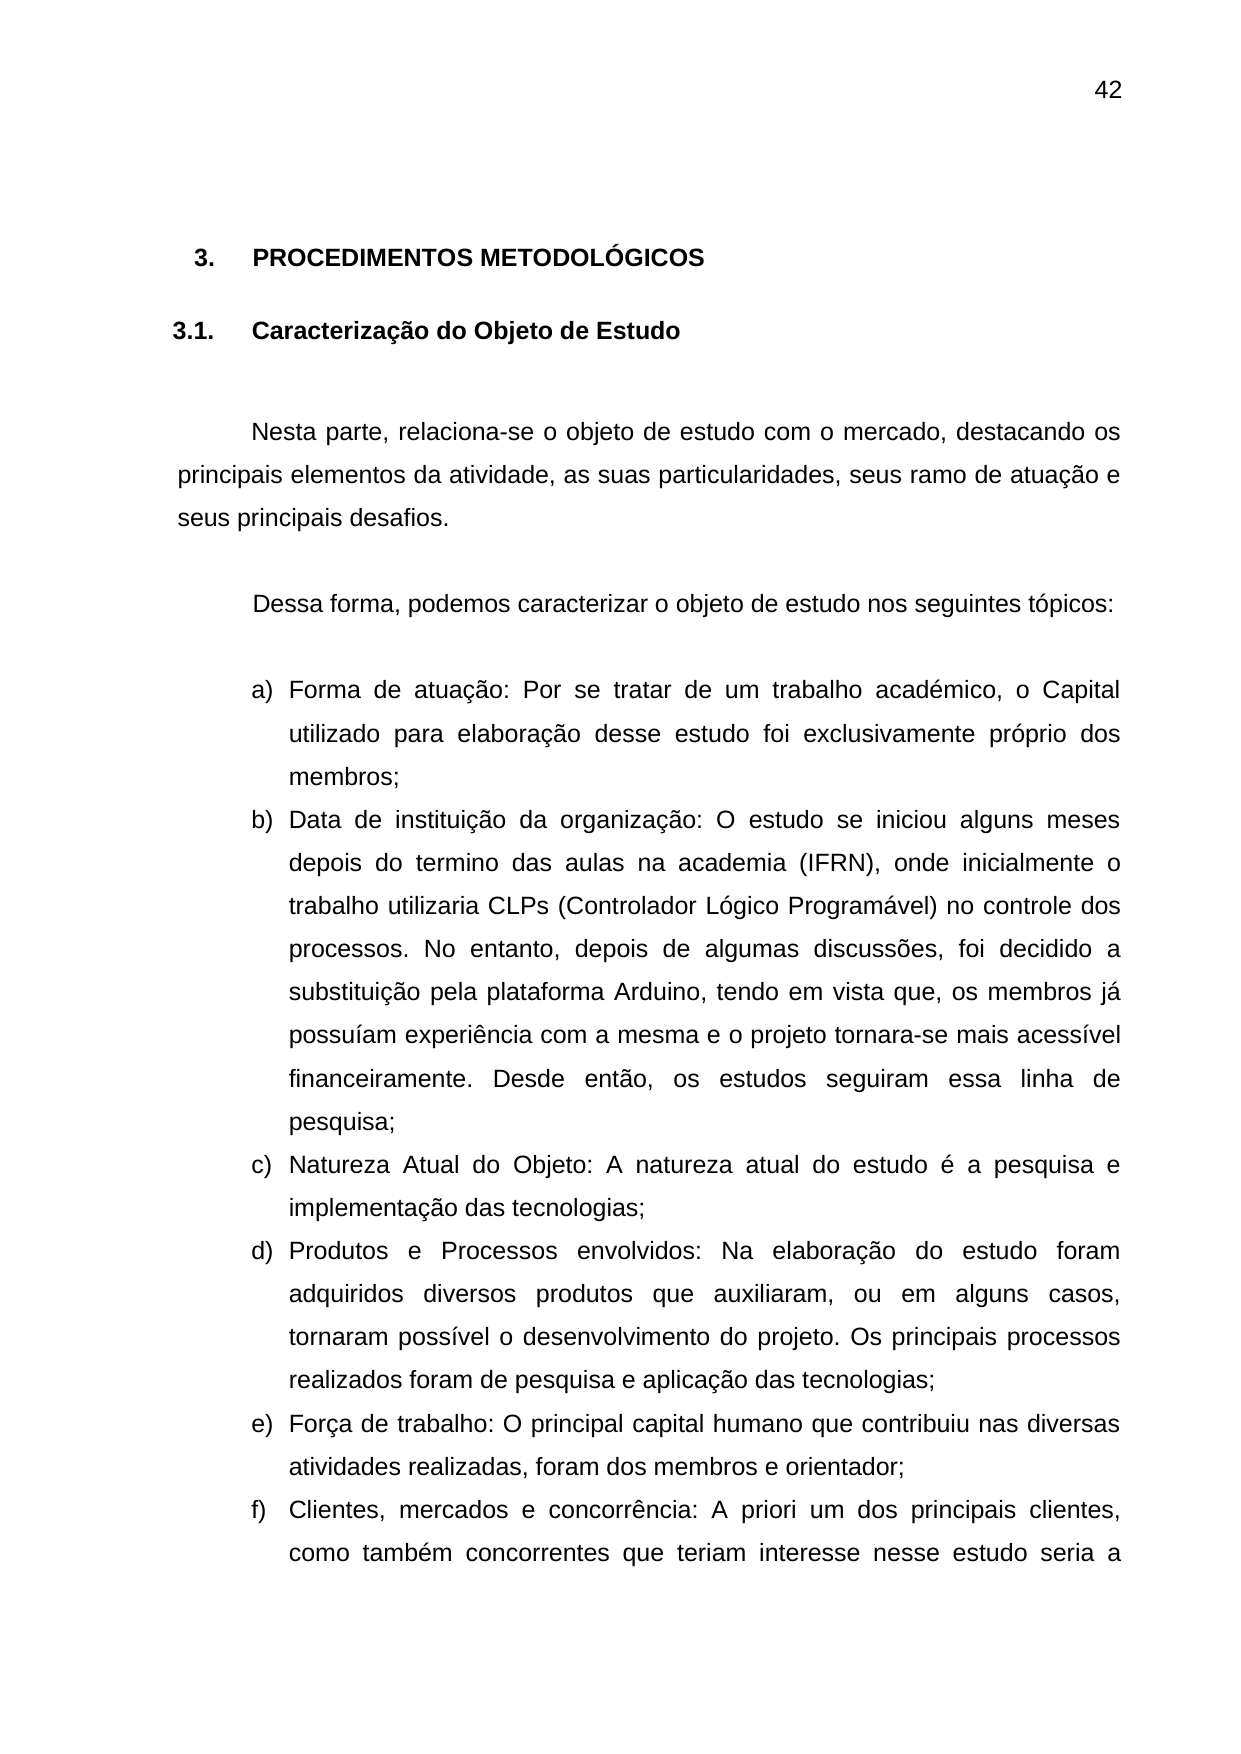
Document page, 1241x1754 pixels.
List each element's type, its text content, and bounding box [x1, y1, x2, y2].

subtitle Caracterização do Objeto de Estudo [214, 316, 1122, 344]
text Nesta parte, relaciona-se o objeto de estudo com o mercado, destacando os principais elementos da atividade, as suas particularidades, seus ramo de atuação e seus principais desafios. [177, 417, 1122, 532]
list Produtos e Processos envolvidos: Na elaboração do estudo foram adquiridos diversos produtos que auxiliaram, ou em alguns casos, tornaram possível o desenvolvimento do projeto. Os principais processos realizados foram de pesquisa e aplicação das tecnologias; [251, 1236, 1122, 1394]
list Forma de atuação: Por se tratar de um trabalho académico, o Capital utilizado para elaboração desse estudo foi exclusivamente próprio dos membros; [251, 676, 1122, 791]
subtitle PROCEDIMENTOS METODOLÓGICOS [215, 243, 1122, 272]
list Natureza Atual do Objeto: A natureza atual do estudo é a pesquisa e implementação das tecnologias; [251, 1150, 1122, 1222]
list Data de instituição da organização: O estudo se iniciou alguns meses depois do termino das aulas na academia (IFRN), onde inicialmente o trabalho utilizaria CLPs (Controlador Lógico Programável) no controle dos processos. No entanto, depois de algumas discussões, foi decidido a substituição pela plataforma Arduino, tendo em vista que, os membros já possuíam experiência com a mesma e o projeto tornara-se mais acessível financeiramente. Desde então, os estudos seguiram essa linha de pesquisa; [251, 805, 1122, 1136]
list Força de trabalho: O principal capital humano que contribuiu nas diversas atividades realizadas, foram dos membros e orientador; [251, 1409, 1122, 1481]
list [251, 1495, 1122, 1567]
text Dessa forma, podemos caracterizar o objeto de estudo nos seguintes tópicos: [177, 589, 1122, 618]
